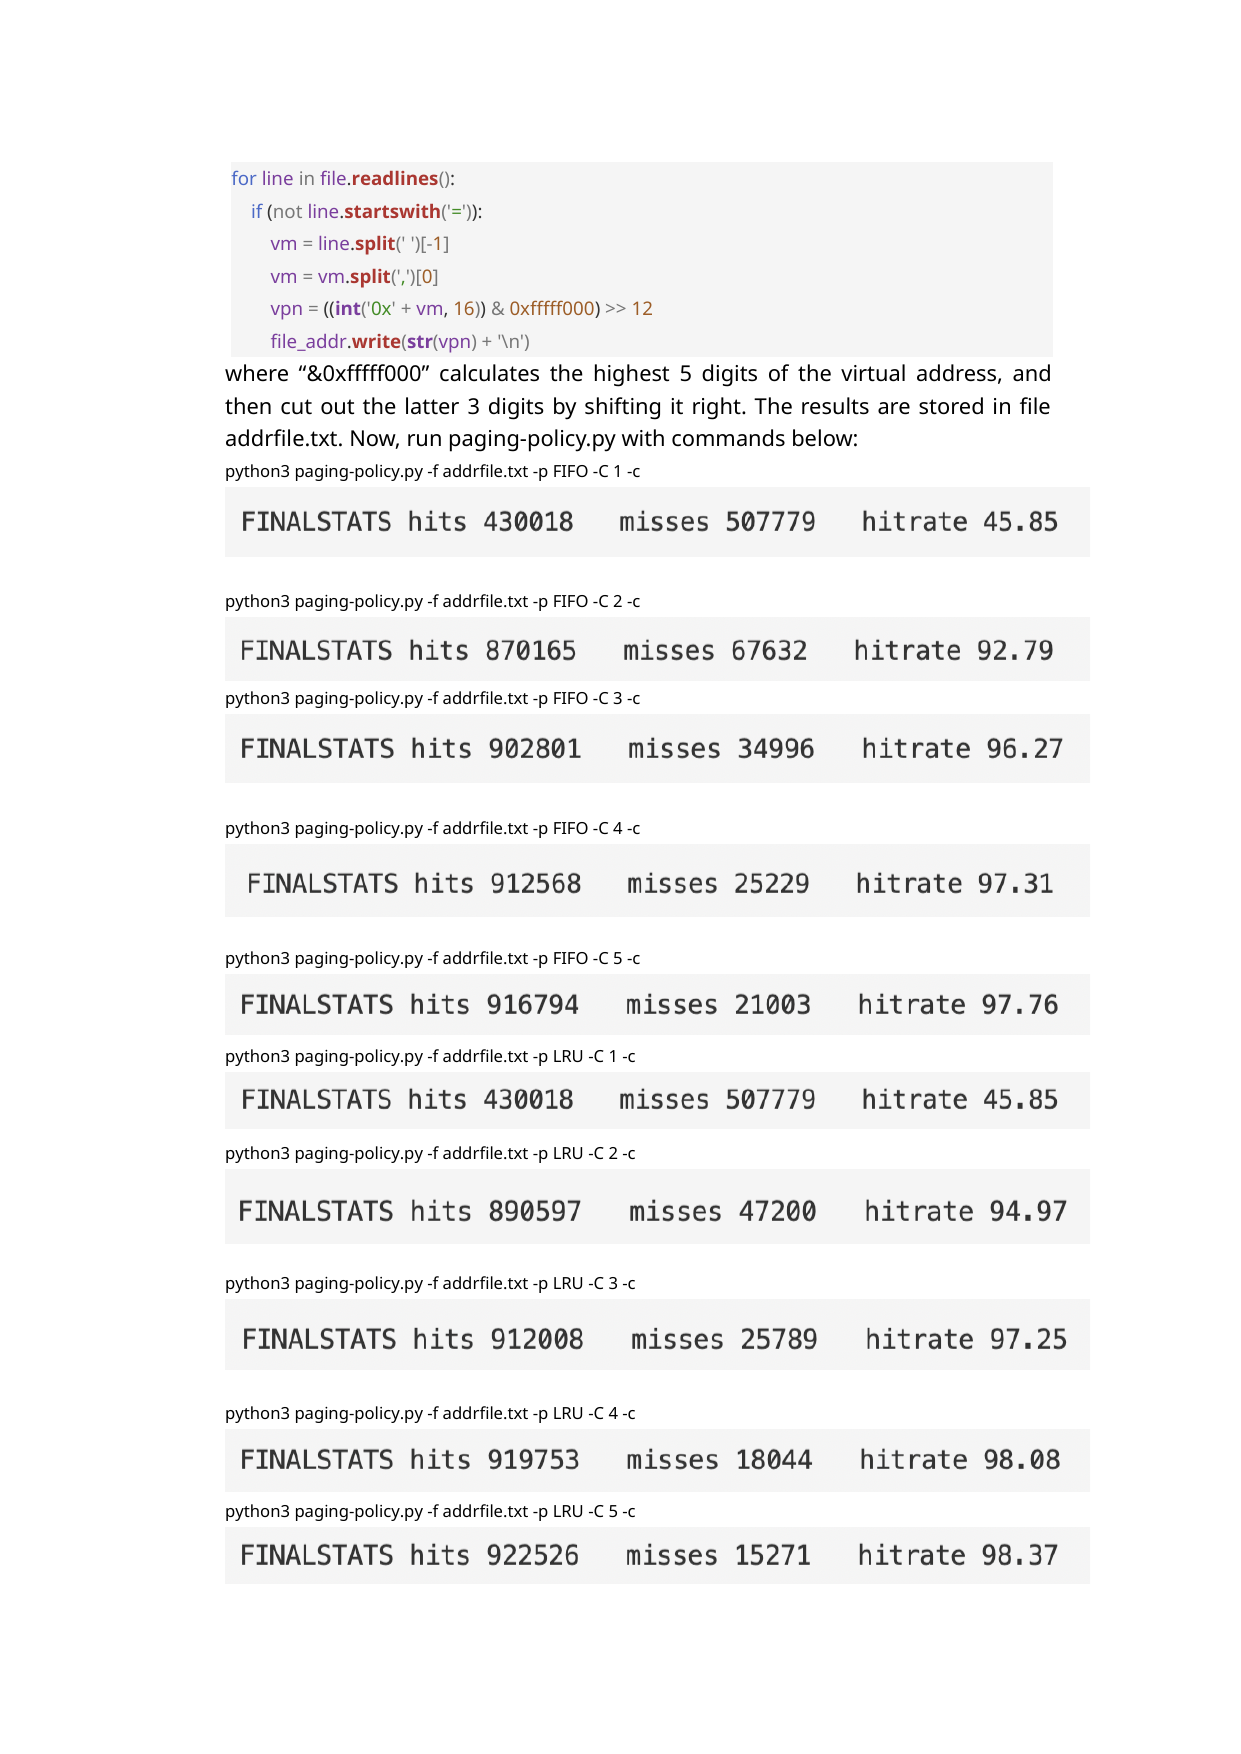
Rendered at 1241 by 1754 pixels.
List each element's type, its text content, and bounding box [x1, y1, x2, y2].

list python3 paging-policy.py -f addrfile.txt -p FIFO -C 2 -c [225, 584, 1053, 617]
list python3 paging-policy.py -f addrfile.txt -p LRU -C 2 -c [225, 1137, 1053, 1169]
picture [225, 1072, 1091, 1129]
picture [225, 1429, 1091, 1492]
list python3 paging-policy.py -f addrfile.txt -p LRU -C 4 -c [225, 1397, 1053, 1429]
list python3 paging-policy.py -f addrfile.txt -p LRU -C 3 -c [225, 1267, 1053, 1299]
picture [225, 844, 1091, 917]
text vm = line.split(' ')[-1] [231, 227, 1053, 259]
list python3 paging-policy.py -f addrfile.txt -p LRU -C 1 -c [225, 1039, 1053, 1072]
picture [225, 1299, 1091, 1370]
picture [225, 714, 1091, 783]
list python3 paging-policy.py -f addrfile.txt -p FIFO -C 3 -c [225, 682, 1053, 714]
picture [225, 1169, 1091, 1244]
text for line in file.readlines(): [231, 162, 1053, 194]
text if (not line.startswith('=')): [231, 194, 1053, 227]
text vpn = ((int('0x' + vm, 16)) & 0xfffff000) >> 12 [231, 292, 1053, 324]
list python3 paging-policy.py -f addrfile.txt -p FIFO -C 4 -c [225, 812, 1053, 844]
text vm = vm.split(',')[0] [231, 259, 1053, 292]
list python3 paging-policy.py -f addrfile.txt -p FIFO -C 1 -c [225, 454, 1053, 487]
picture [225, 617, 1091, 681]
list where “&0xfffff000” calculates the highest 5 digits of the virtual address, and then cut out the latter 3 digits by shifting it right. The results are stored in file addrfile.txt. Now, run paging-policy.py with commands below: [225, 357, 1053, 454]
picture [225, 487, 1091, 557]
picture [225, 974, 1091, 1035]
picture [225, 1527, 1091, 1584]
text file_addr.write(str(vpn) + '\n') [231, 324, 1053, 357]
list python3 paging-policy.py -f addrfile.txt -p LRU -C 5 -c [225, 1494, 1053, 1527]
list python3 paging-policy.py -f addrfile.txt -p FIFO -C 5 -c [225, 942, 1053, 974]
